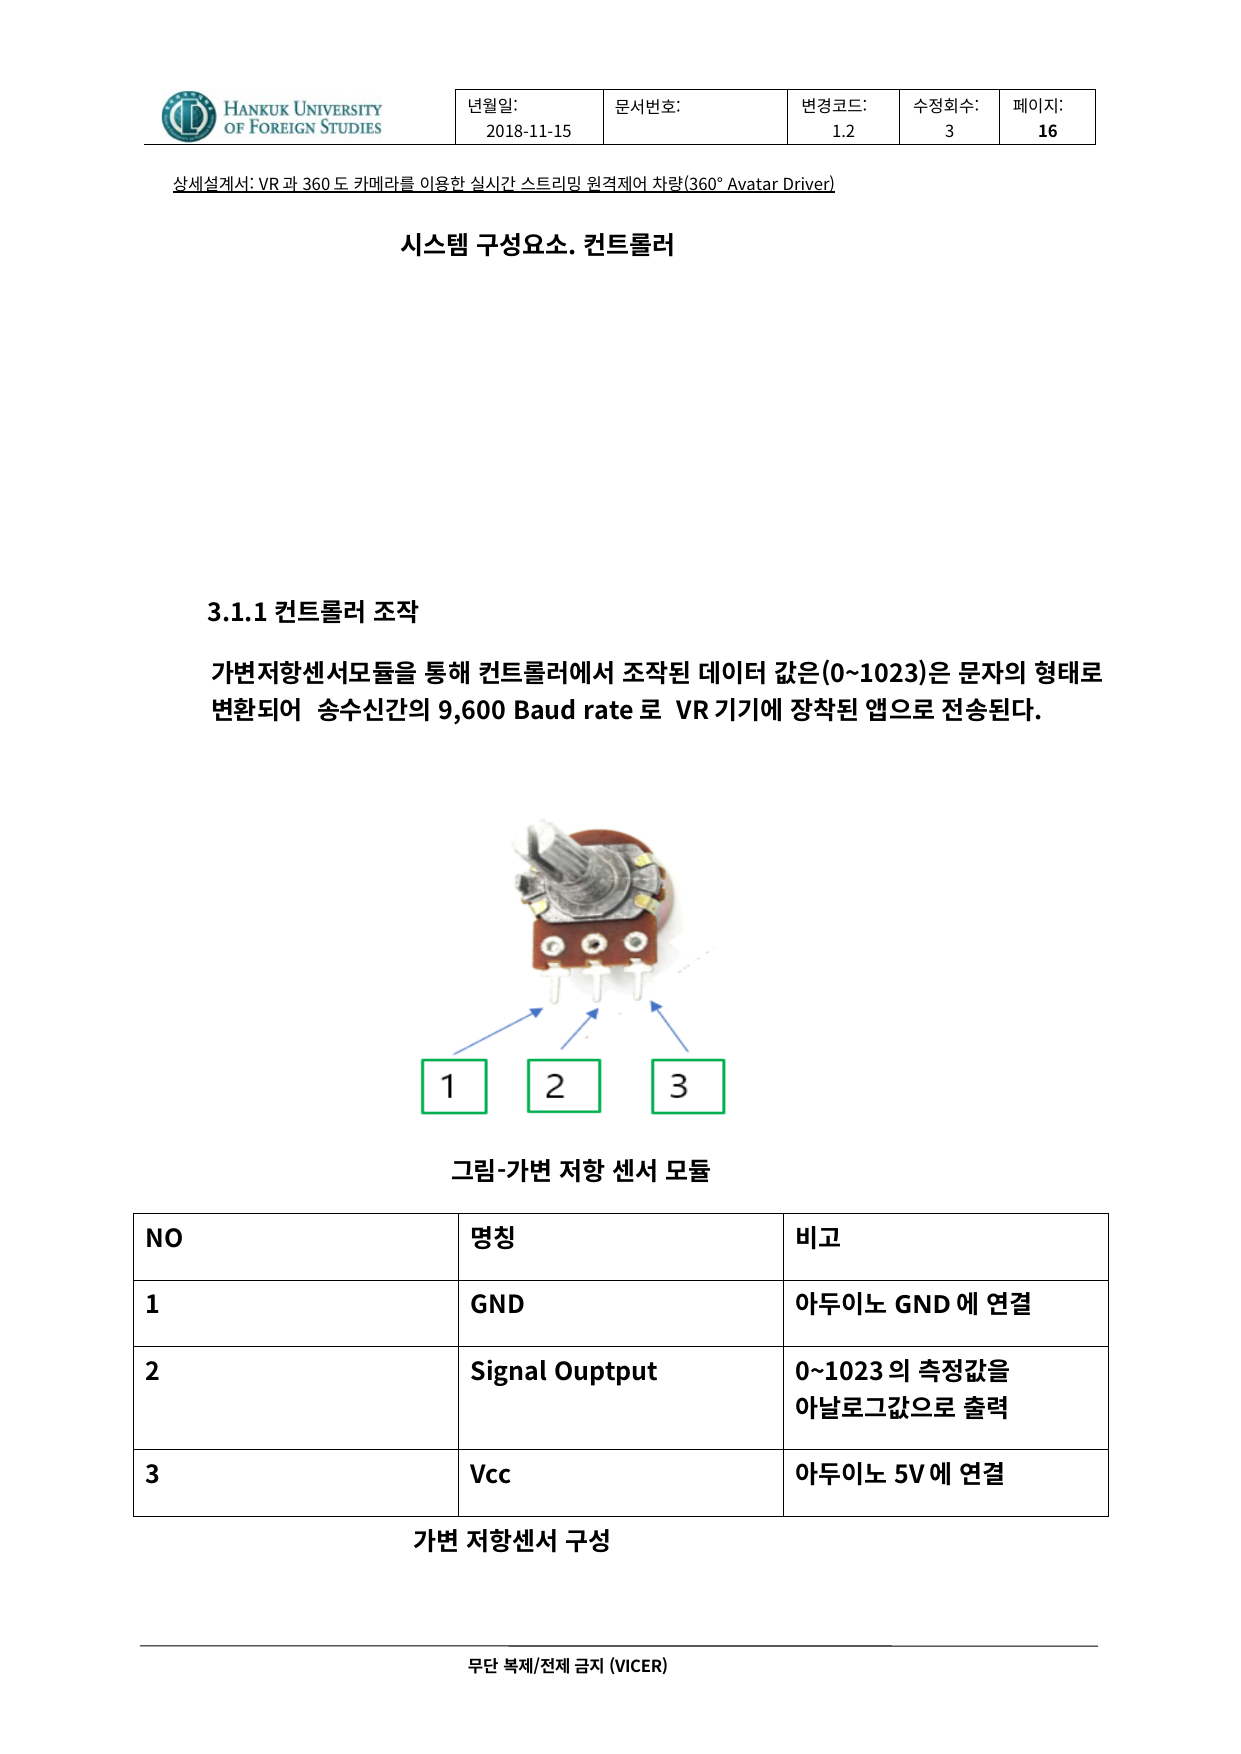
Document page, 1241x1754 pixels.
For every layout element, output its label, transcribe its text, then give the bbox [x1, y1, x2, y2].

table_cell Vcc [459, 1450, 783, 1516]
table_cell GND [459, 1281, 783, 1346]
table_cell 아두이노 GND에 연결 [784, 1281, 1108, 1346]
text 가변 저항센서 구성 [133, 1522, 1109, 1558]
text 가변저항센서모듈을 통해 컨트롤러에서 조작된 데이터 값은(0~1023)은 문자의 형태로 변환되어 송수신간의 9,600 Baud rate로 VR기기에 장착된 앱으로 전송된다. [208, 654, 1109, 726]
text 시스템 구성요소. 컨트롤러 [208, 225, 1109, 261]
picture [385, 812, 771, 1127]
table_header 비고 [784, 1214, 1108, 1279]
table_header 명칭 [459, 1214, 783, 1279]
table_cell 0~1023의 측정값을 아날로그값으로 출력 [784, 1347, 1108, 1449]
table_header NO [134, 1214, 458, 1279]
table_cell 2 [134, 1347, 458, 1449]
text 그림-가변 저항 센서 모듈 [156, 1151, 1109, 1188]
table_cell Signal Ouptput [459, 1347, 783, 1449]
text 3.1.1 컨트롤러 조작 [133, 593, 1109, 629]
table_cell 1 [134, 1281, 458, 1346]
table_cell 3 [134, 1450, 458, 1516]
picture [161, 89, 383, 143]
table_cell 아두이노 5V에 연결 [784, 1450, 1108, 1516]
